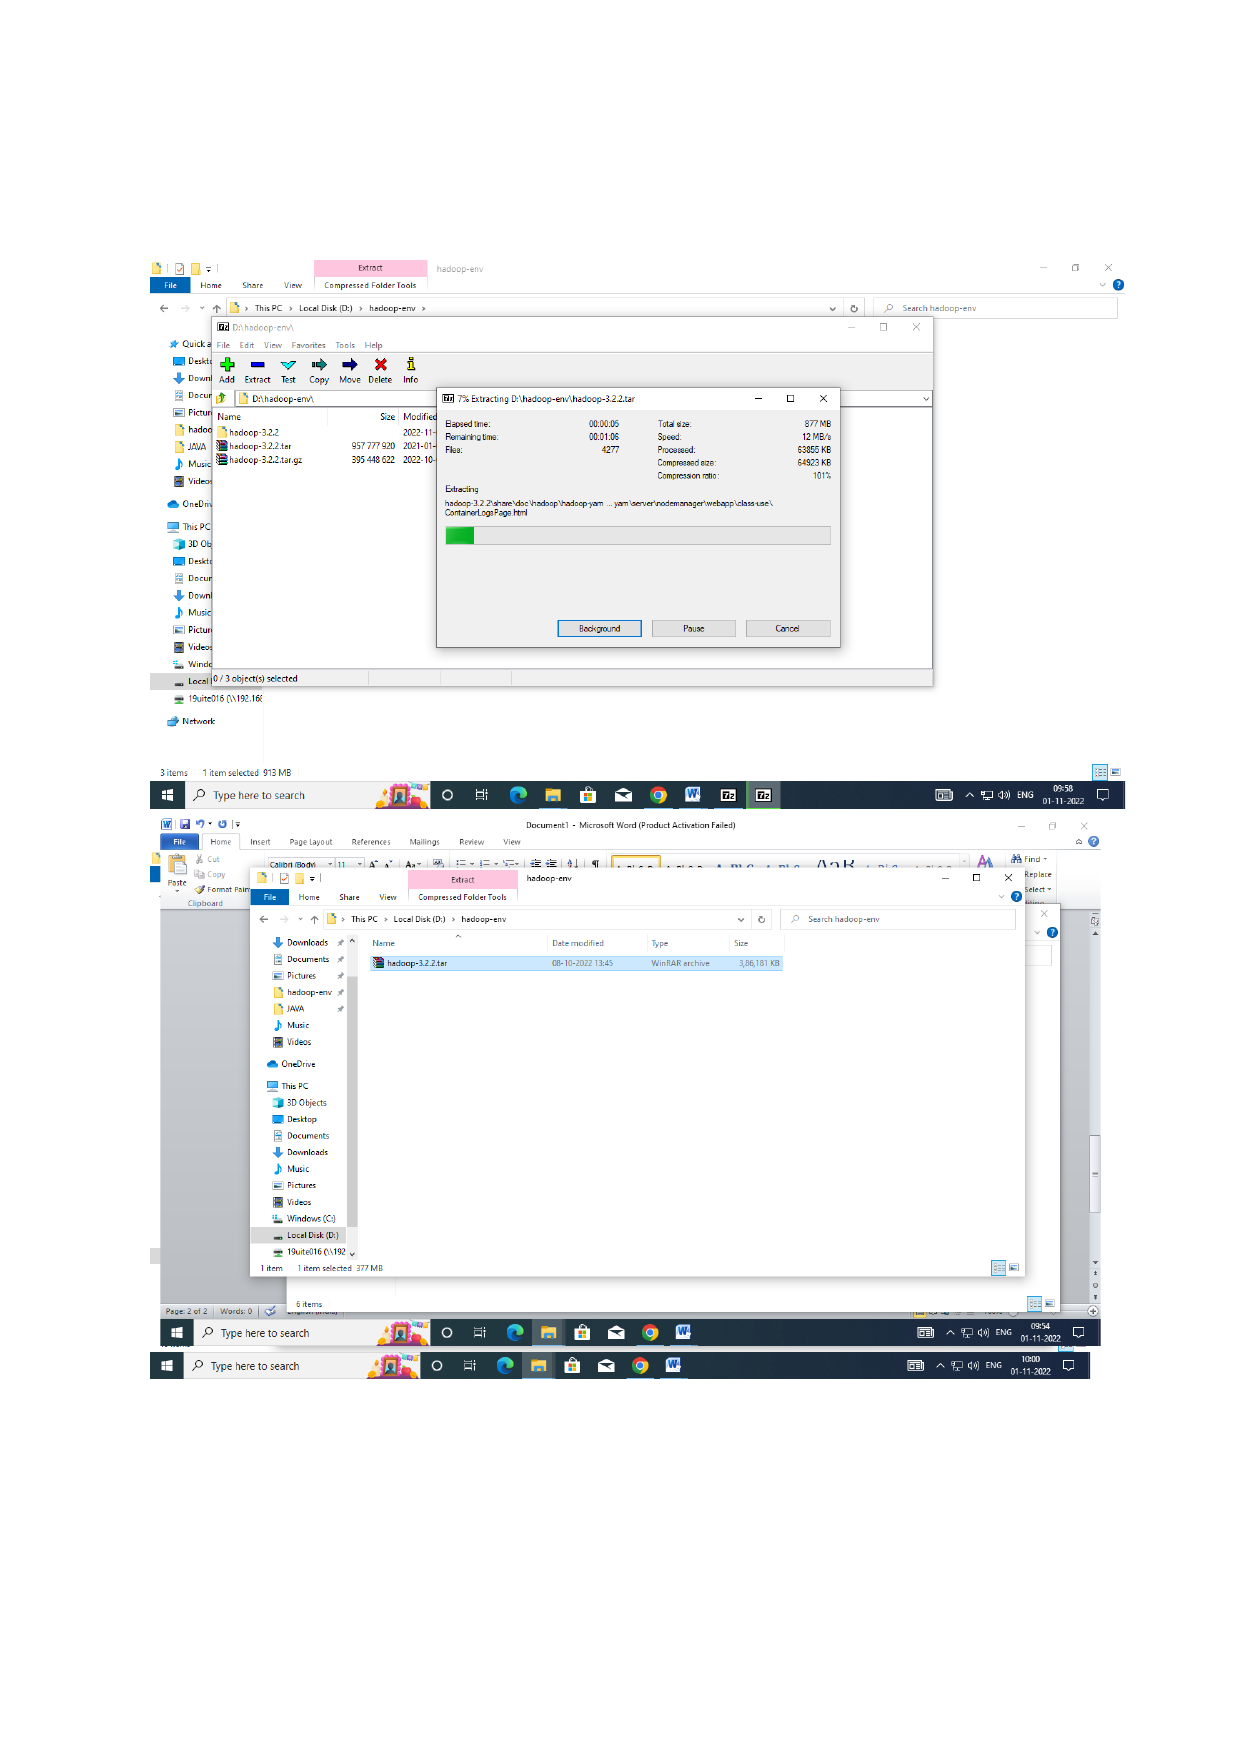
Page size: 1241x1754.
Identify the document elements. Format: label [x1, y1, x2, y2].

picture [150, 817, 1101, 1379]
picture [150, 260, 1125, 809]
